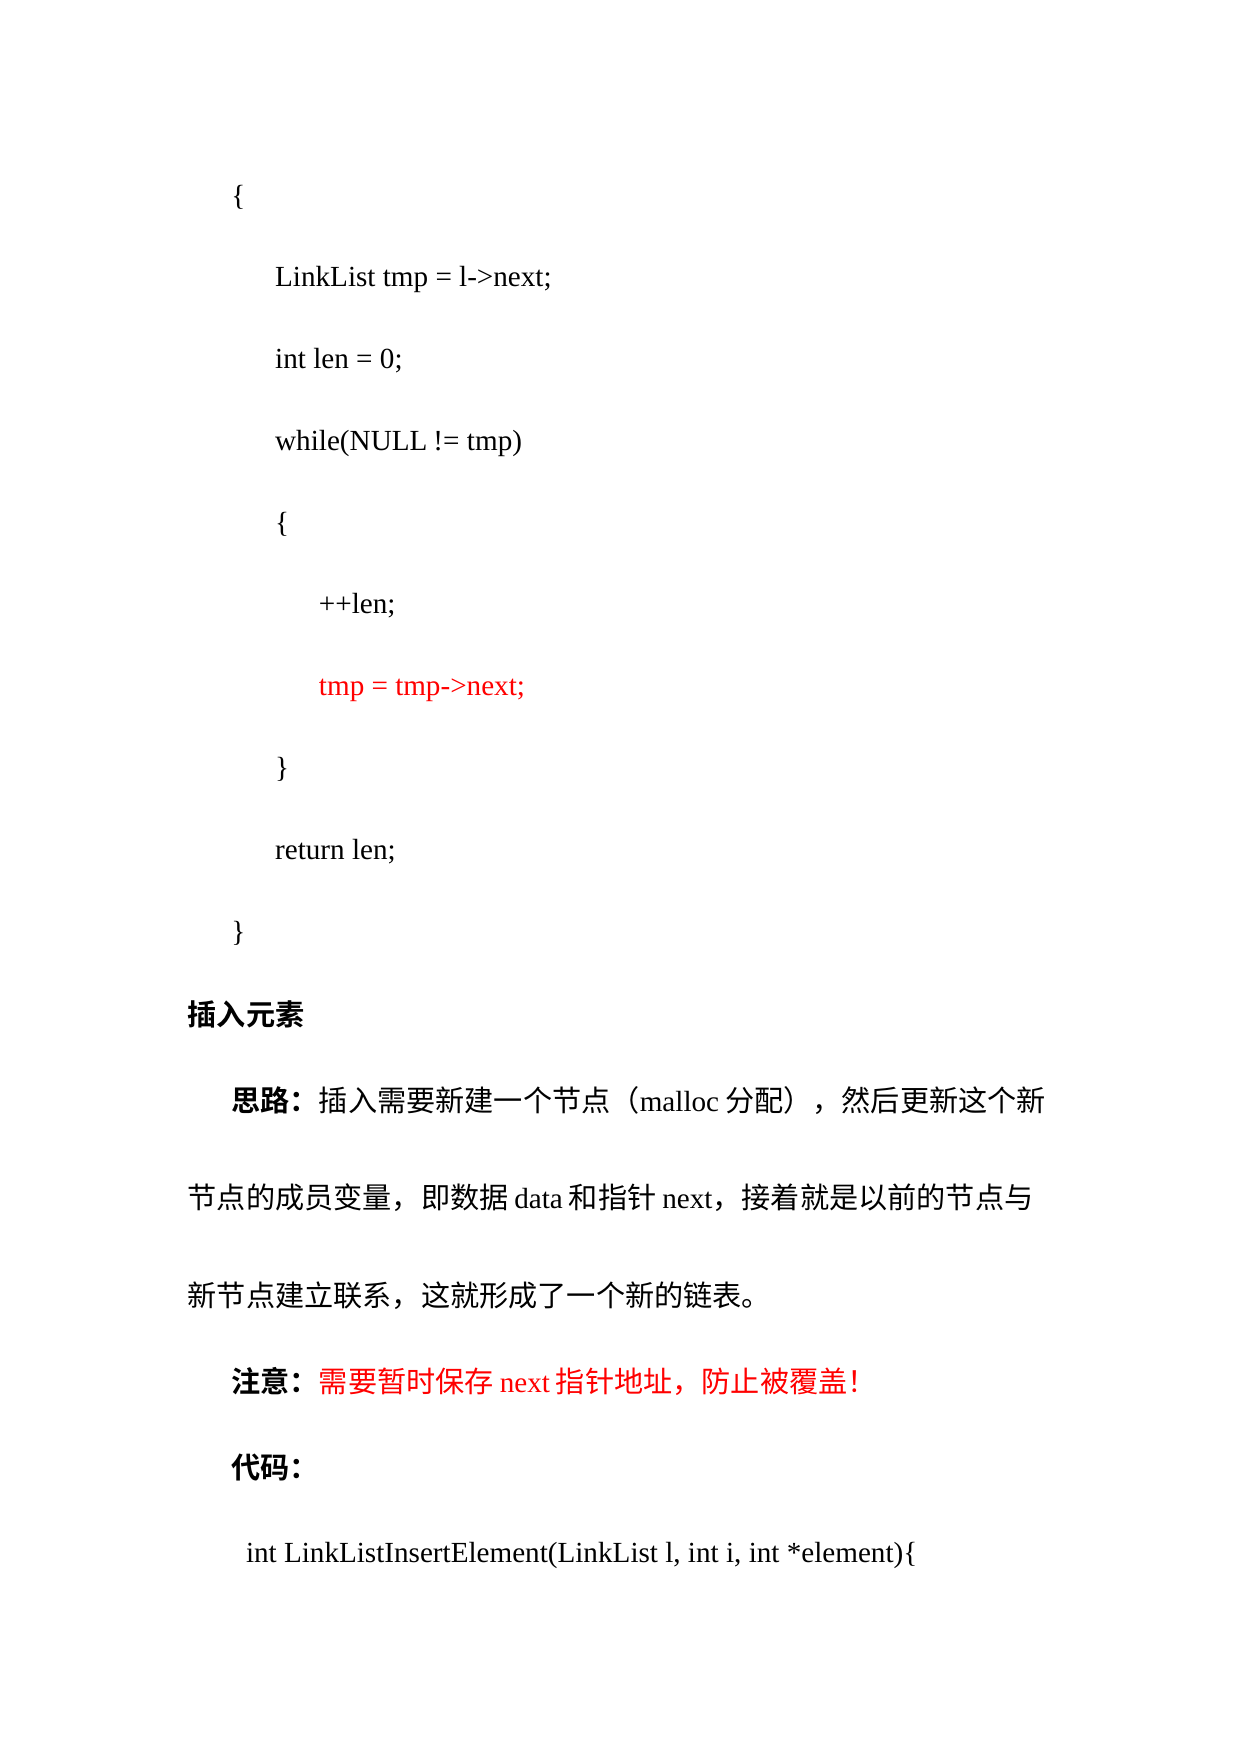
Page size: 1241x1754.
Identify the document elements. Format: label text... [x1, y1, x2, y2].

text 注意：需要暂时保存next指针地址，防止被覆盖！ [187, 1347, 1053, 1412]
text 思路：插入需要新建一个节点（malloc分配），然后更新这个新节点的成员变量，即数据data和指针next，接着就是以前的节点与新节点建立联系，这就形成了一个新的链表。 [187, 1066, 1053, 1326]
text int len = 0; [187, 326, 1053, 391]
text { [187, 162, 1053, 227]
text LinkList tmp = l->next; [187, 244, 1053, 309]
subtitle 插入元素 [187, 980, 1053, 1045]
text return len; [231, 816, 1053, 881]
text } [187, 898, 1053, 963]
text int LinkListInsertElement(LinkList l, int i, int *element){ [246, 1519, 1053, 1584]
text while(NULL != tmp) [187, 407, 1053, 472]
text { [187, 489, 1053, 554]
text 代码： [187, 1433, 1053, 1498]
text ++len; [187, 571, 1053, 636]
text } [187, 734, 1053, 799]
text tmp = tmp->next; [187, 653, 1053, 718]
